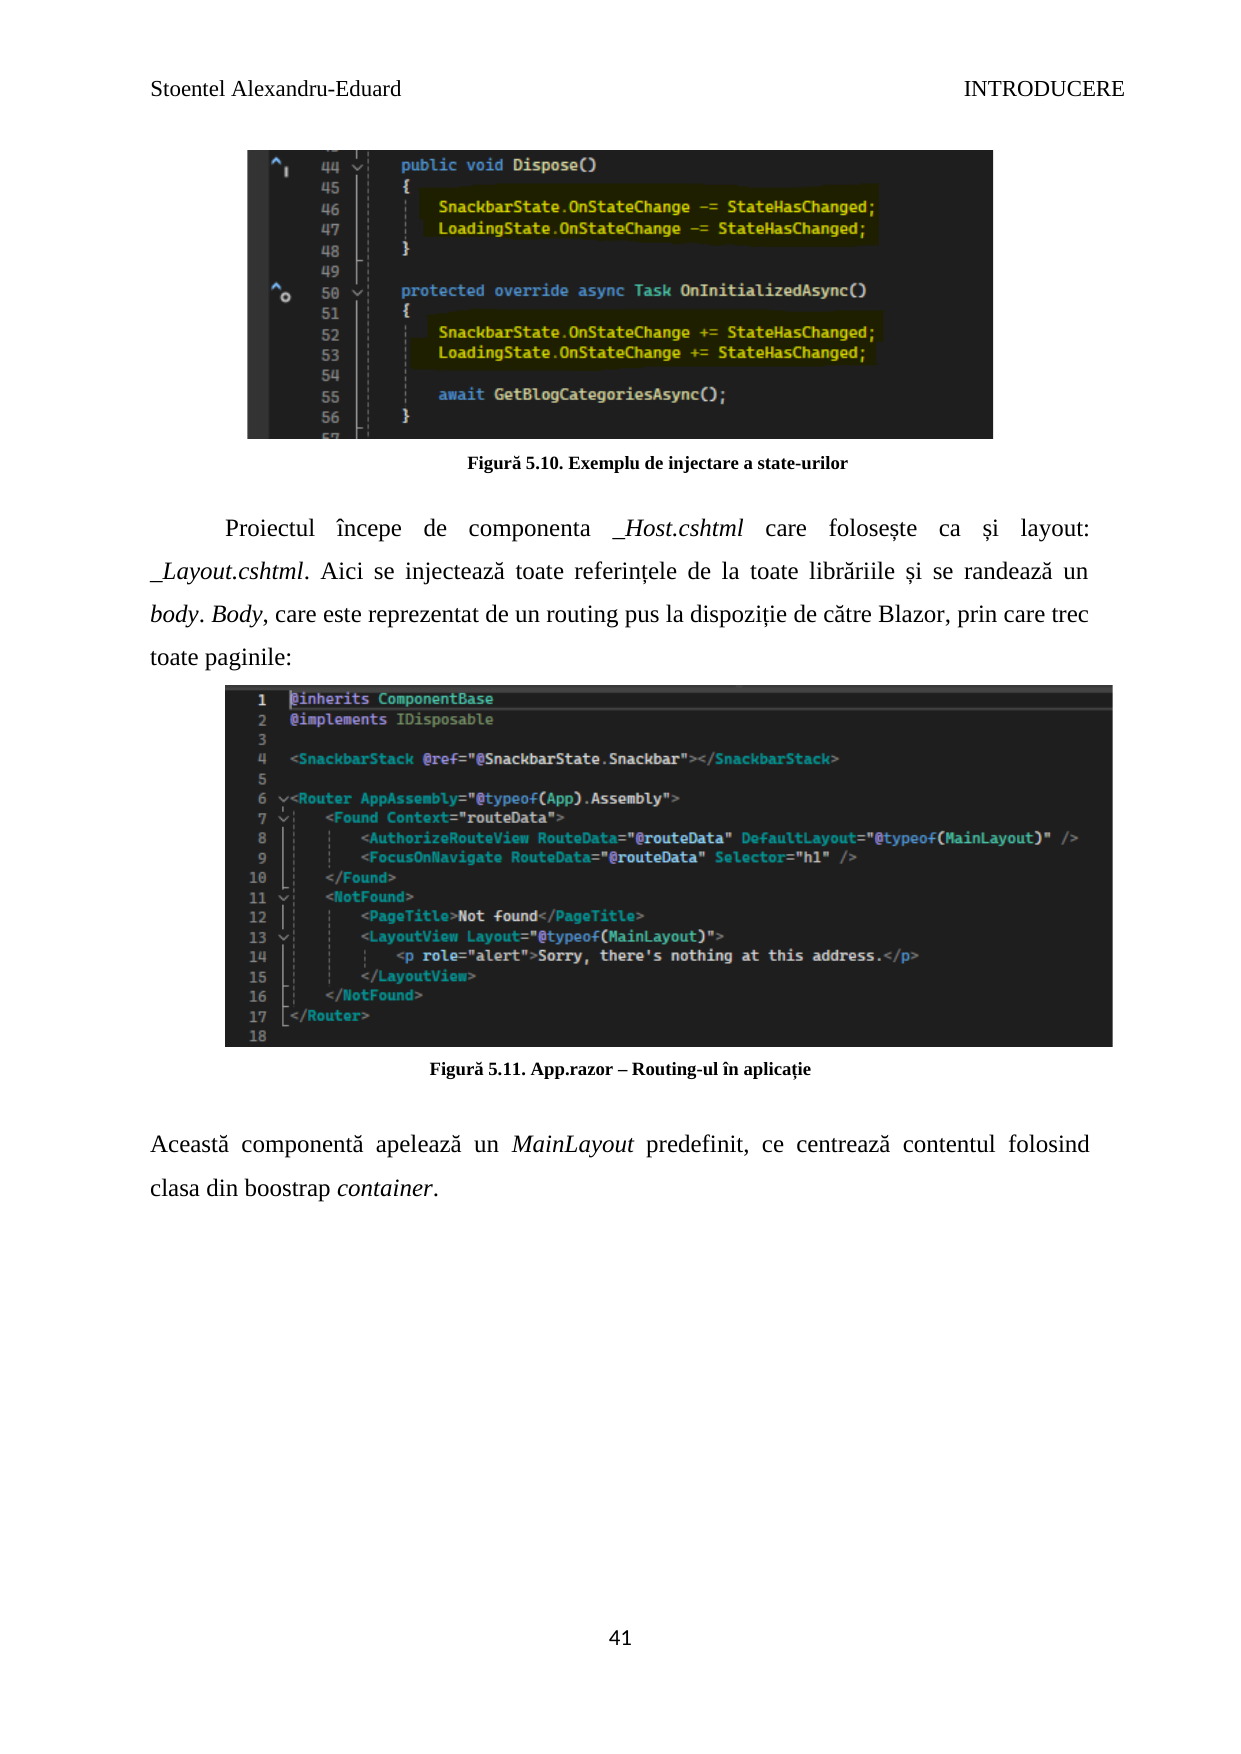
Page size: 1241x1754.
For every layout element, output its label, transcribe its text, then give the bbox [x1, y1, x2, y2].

picture [225, 685, 1113, 1047]
picture [247, 150, 994, 439]
text Proiectul începe de componenta _Host.cshtml care folosește ca și layout: _Layout.cshtml. Aici se injectează toate referințele de la toate librăriile și se randează un body. Body, care este reprezentat de un routing pus la dispoziție de către Blazor, prin care trec toate paginile: [150, 513, 1090, 671]
text Această componentă apelează un MainLayout predefinit, ce centrează contentul folosind clasa din boostrap container. [150, 1129, 1090, 1201]
text Figură 5.10. Exemplu de injectare a state-urilor [150, 452, 1090, 474]
